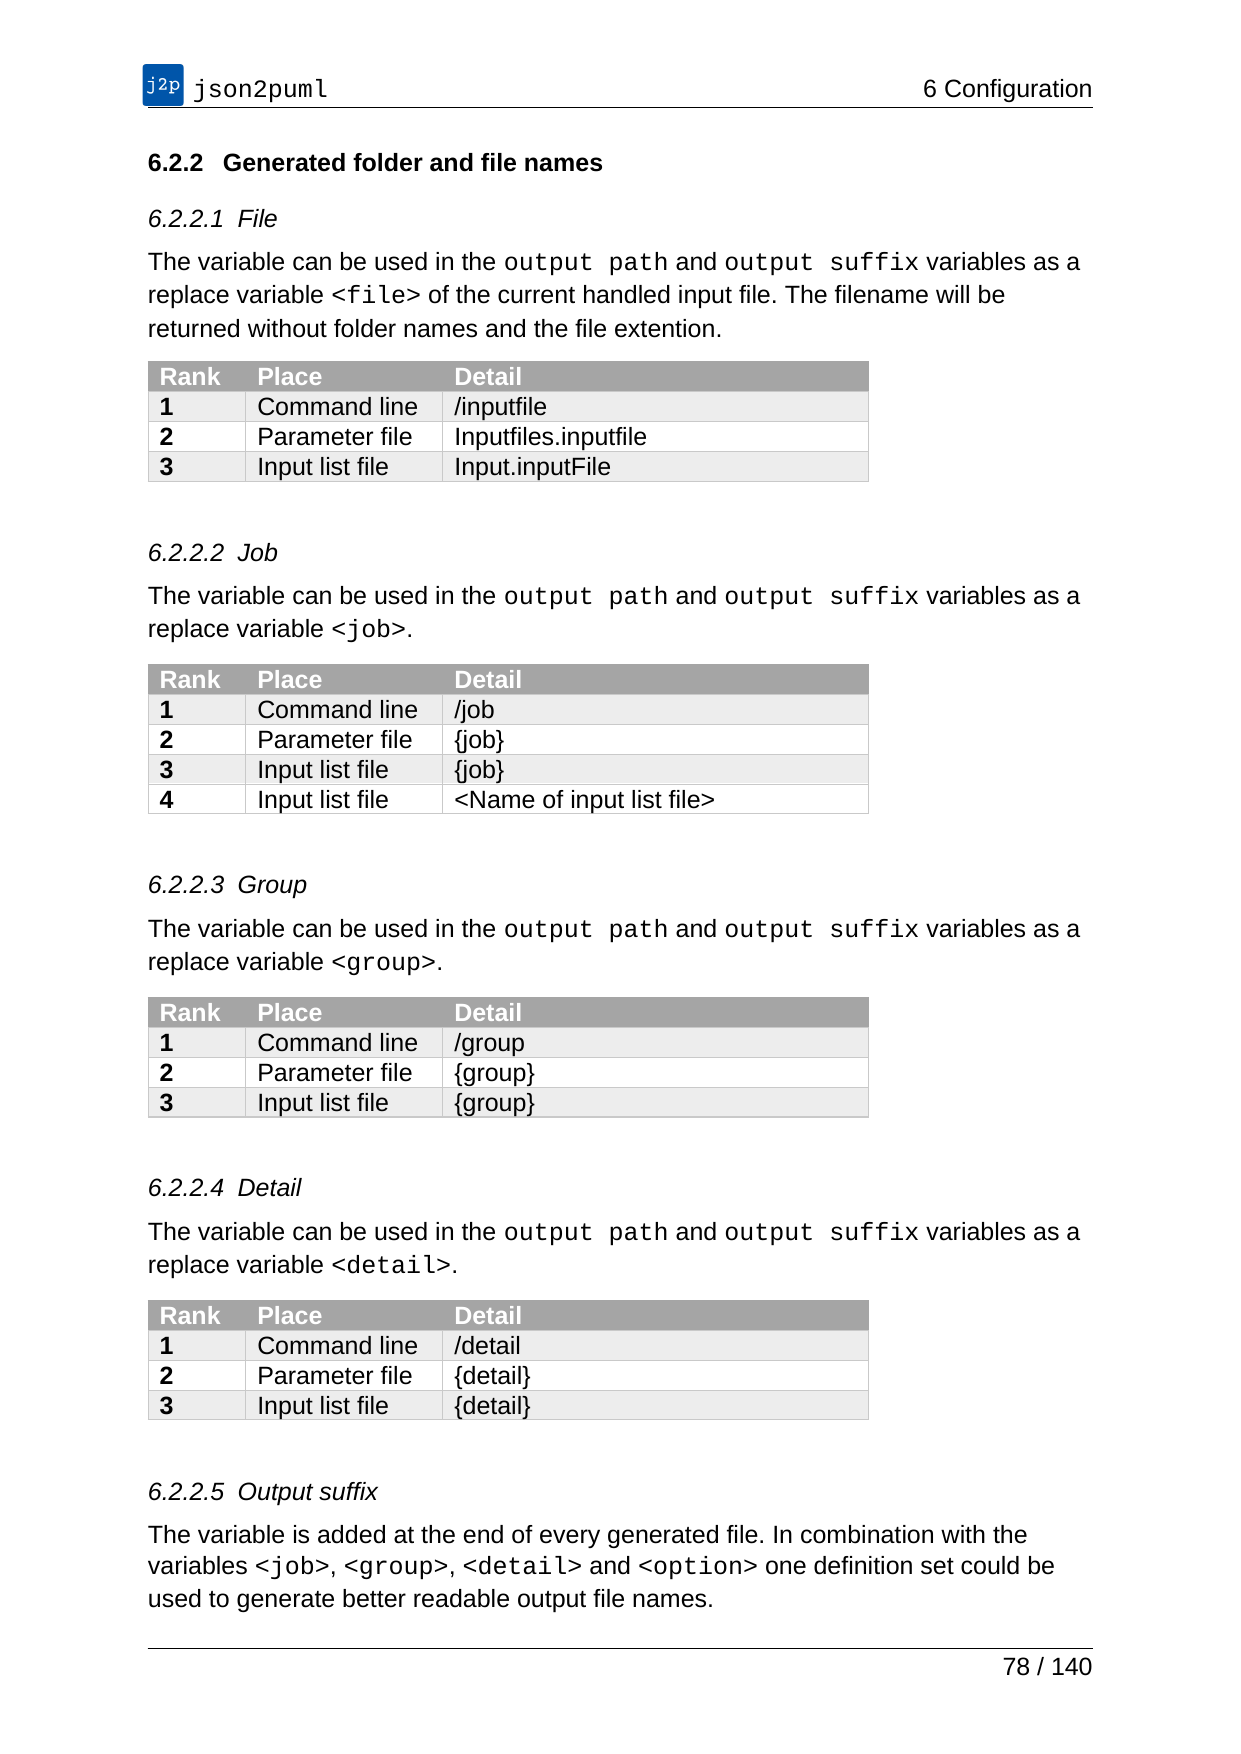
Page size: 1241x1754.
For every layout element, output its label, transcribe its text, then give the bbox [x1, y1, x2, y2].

text The variable can be used in the output path and output suffix variables as a replace variable <file> of the current handled input file. The filename will be returned without folder names and the file extention. [148, 247, 1093, 342]
table_cell Input list file [246, 785, 442, 813]
table_cell 3 [149, 755, 245, 783]
table_header Rank [149, 665, 245, 694]
table_cell 3 [149, 452, 245, 481]
table_cell /inputfile [443, 392, 868, 421]
table_cell 1 [149, 392, 245, 421]
table_cell 2 [149, 422, 245, 451]
text The variable can be used in the output path and output suffix variables as a replace variable <job>. [148, 581, 1093, 645]
subtitle Output suffix [148, 1476, 1093, 1505]
picture [142, 64, 184, 106]
table_cell {group} [443, 1058, 868, 1087]
table_cell Input list file [246, 755, 442, 783]
table_cell Inputfiles.inputfile [443, 422, 868, 451]
table_cell {detail} [443, 1391, 868, 1419]
table_cell 4 [149, 785, 245, 813]
subtitle Job [148, 538, 1093, 566]
subtitle Detail [148, 1173, 1093, 1202]
table_cell Command line [246, 1331, 442, 1360]
table_cell 2 [149, 1058, 245, 1087]
table_cell Parameter file [246, 422, 442, 451]
table_cell 3 [149, 1088, 245, 1116]
table_header Detail [443, 665, 868, 694]
table_cell Parameter file [246, 1361, 442, 1389]
table_cell 2 [149, 1361, 245, 1389]
text The variable can be used in the output path and output suffix variables as a replace variable <group>. [148, 914, 1093, 978]
table_header Detail [443, 1301, 868, 1330]
table_cell Command line [246, 392, 442, 421]
text The variable can be used in the output path and output suffix variables as a replace variable <detail>. [148, 1217, 1093, 1281]
table_cell {job} [443, 755, 868, 783]
table_cell {detail} [443, 1361, 868, 1389]
table_cell /group [443, 1028, 868, 1057]
table_cell 1 [149, 695, 245, 724]
table_cell <Name of input list file> [443, 785, 868, 813]
text The variable is added at the end of every generated file. In combination with the variables <job>, <group>, <detail> and <option> one definition set could be used to generate better readable output file names. [148, 1520, 1093, 1613]
table_cell 3 [149, 1391, 245, 1419]
table_cell Command line [246, 695, 442, 724]
table_cell Command line [246, 1028, 442, 1057]
table_cell 1 [149, 1331, 245, 1360]
table_header Rank [149, 998, 245, 1027]
table_cell 1 [149, 1028, 245, 1057]
table_header Place [246, 665, 442, 694]
table_header Place [246, 1301, 442, 1330]
table_cell Input list file [246, 1391, 442, 1419]
subtitle Group [148, 870, 1093, 899]
subtitle File [148, 204, 1093, 232]
table_cell Parameter file [246, 725, 442, 754]
table_cell /detail [443, 1331, 868, 1360]
subtitle Generated folder and file names [148, 148, 1093, 176]
table_cell {group} [443, 1088, 868, 1116]
table_cell {job} [443, 725, 868, 754]
table_header Place [246, 998, 442, 1027]
table_cell /job [443, 695, 868, 724]
table_cell 2 [149, 725, 245, 754]
table_header Rank [149, 1301, 245, 1330]
table_cell Input list file [246, 1088, 442, 1116]
table_header Rank [149, 363, 245, 391]
table_header Place [246, 363, 442, 391]
table_cell Input.inputFile [443, 452, 868, 481]
table_cell Parameter file [246, 1058, 442, 1087]
table_header Detail [443, 363, 868, 391]
table_header Detail [443, 998, 868, 1027]
table_cell Input list file [246, 452, 442, 481]
